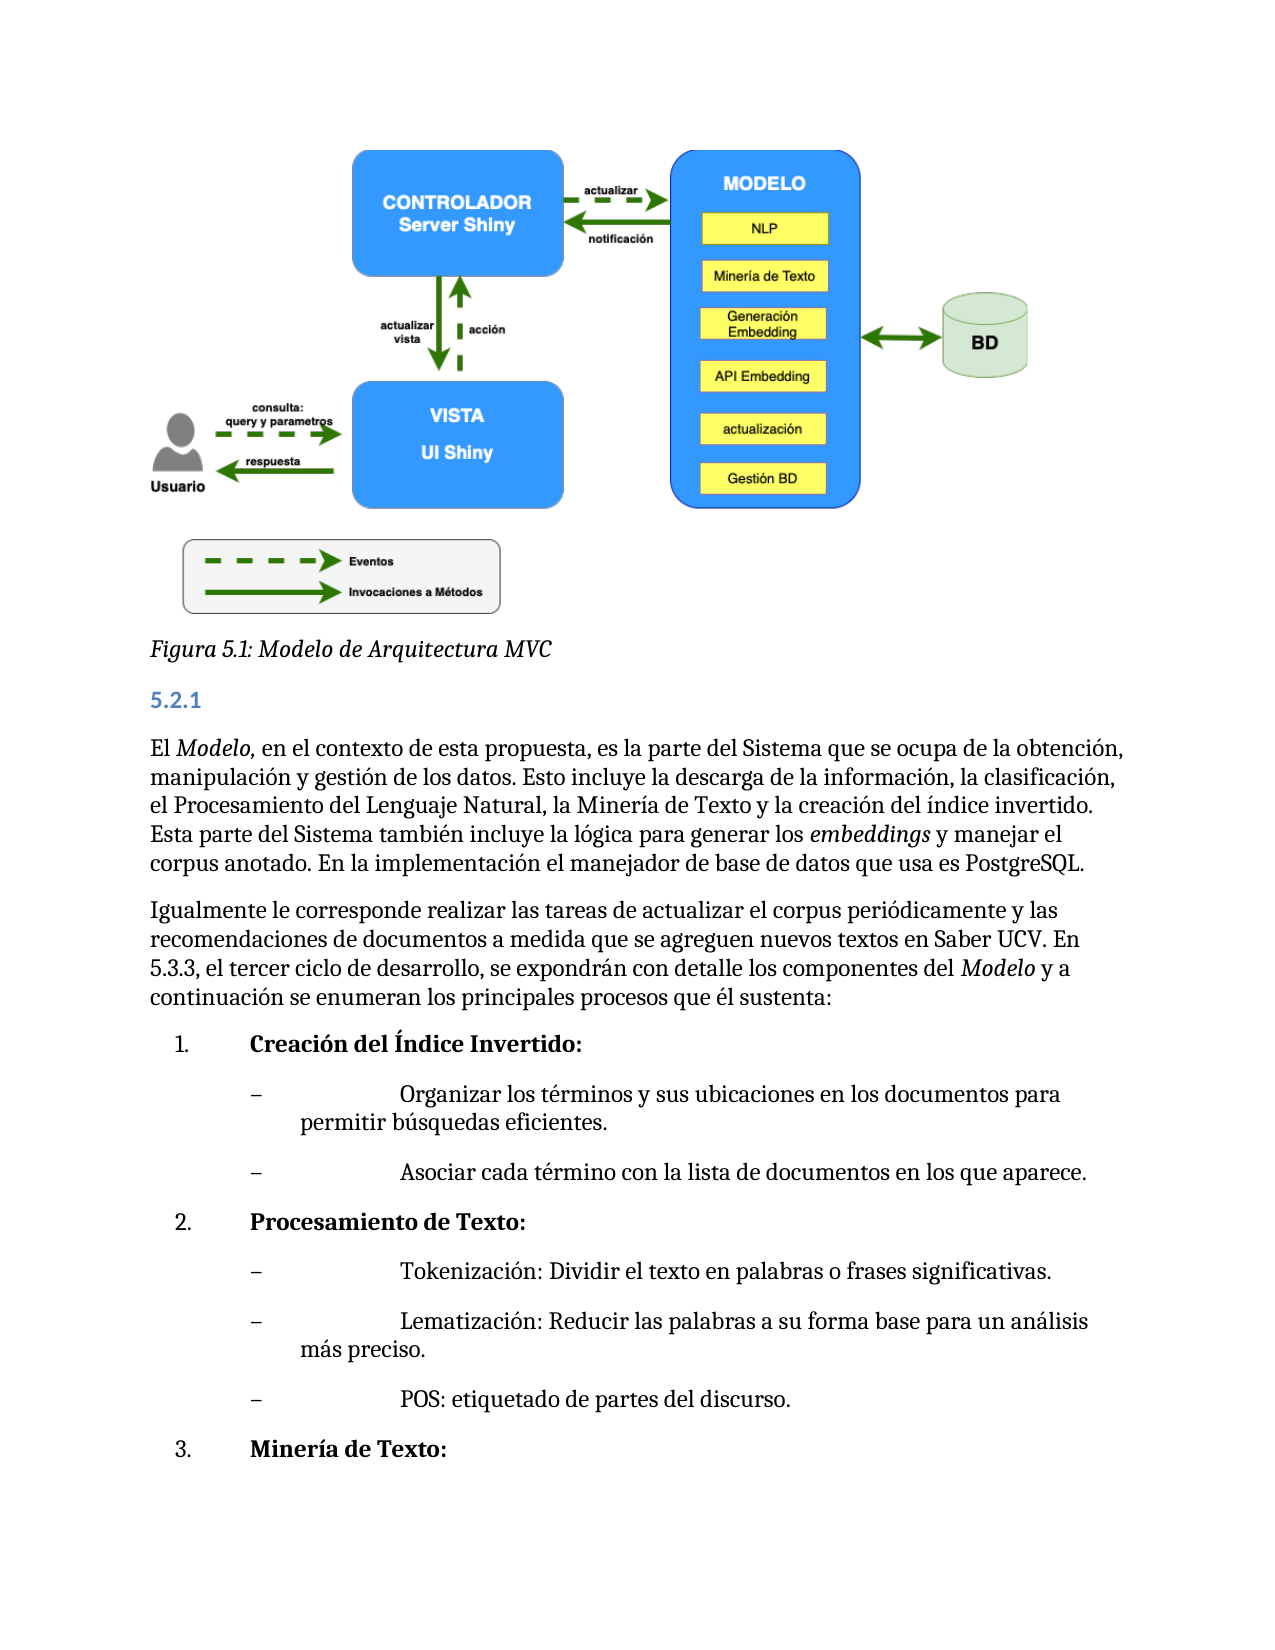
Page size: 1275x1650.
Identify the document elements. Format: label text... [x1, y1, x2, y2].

list Tokenización: Dividir el texto en palabras o frases significativas. [250, 1257, 1125, 1286]
list Procesamiento de Texto: [175, 1207, 1125, 1236]
text Igualmente le corresponde realizar las tareas de actualizar el corpus periódicamente y las recomendaciones de documentos a medida que se agreguen nuevos textos en Saber UCV. En 5.3.3, el tercer ciclo de desarrollo, se expondrán con detalle los componentes del Modelo y a continuación se enumeran los principales procesos que él sustenta: [150, 896, 1125, 1011]
subtitle 5.2.1 Modelo: [150, 684, 1125, 715]
list Minería de Texto: [175, 1434, 1125, 1463]
picture [150, 150, 1028, 614]
list Creación del Índice Invertido: [175, 1030, 1125, 1059]
list Asociar cada término con la lista de documentos en los que aparece. [250, 1158, 1125, 1187]
list POS: etiquetado de partes del discurso. [250, 1385, 1125, 1414]
list Lematización: Reducir las palabras a su forma base para un análisis más preciso. [250, 1307, 1125, 1364]
text Figura 5.1: Modelo de Arquitectura MVC [150, 635, 1125, 663]
text El Modelo, en el contexto de esta propuesta, es la parte del Sistema que se ocupa de la obtención, manipulación y gestión de los datos. Esto incluye la descarga de la información, la clasificación, el Procesamiento del Lenguaje Natural, la Minería de Texto y la creación del índice invertido. Esta parte del Sistema también incluye la lógica para generar los embeddings y manejar el corpus anotado. En la implementación el manejador de base de datos que usa es PostgreSQL. [150, 734, 1125, 877]
list Organizar los términos y sus ubicaciones en los documentos para permitir búsquedas eficientes. [250, 1079, 1125, 1137]
